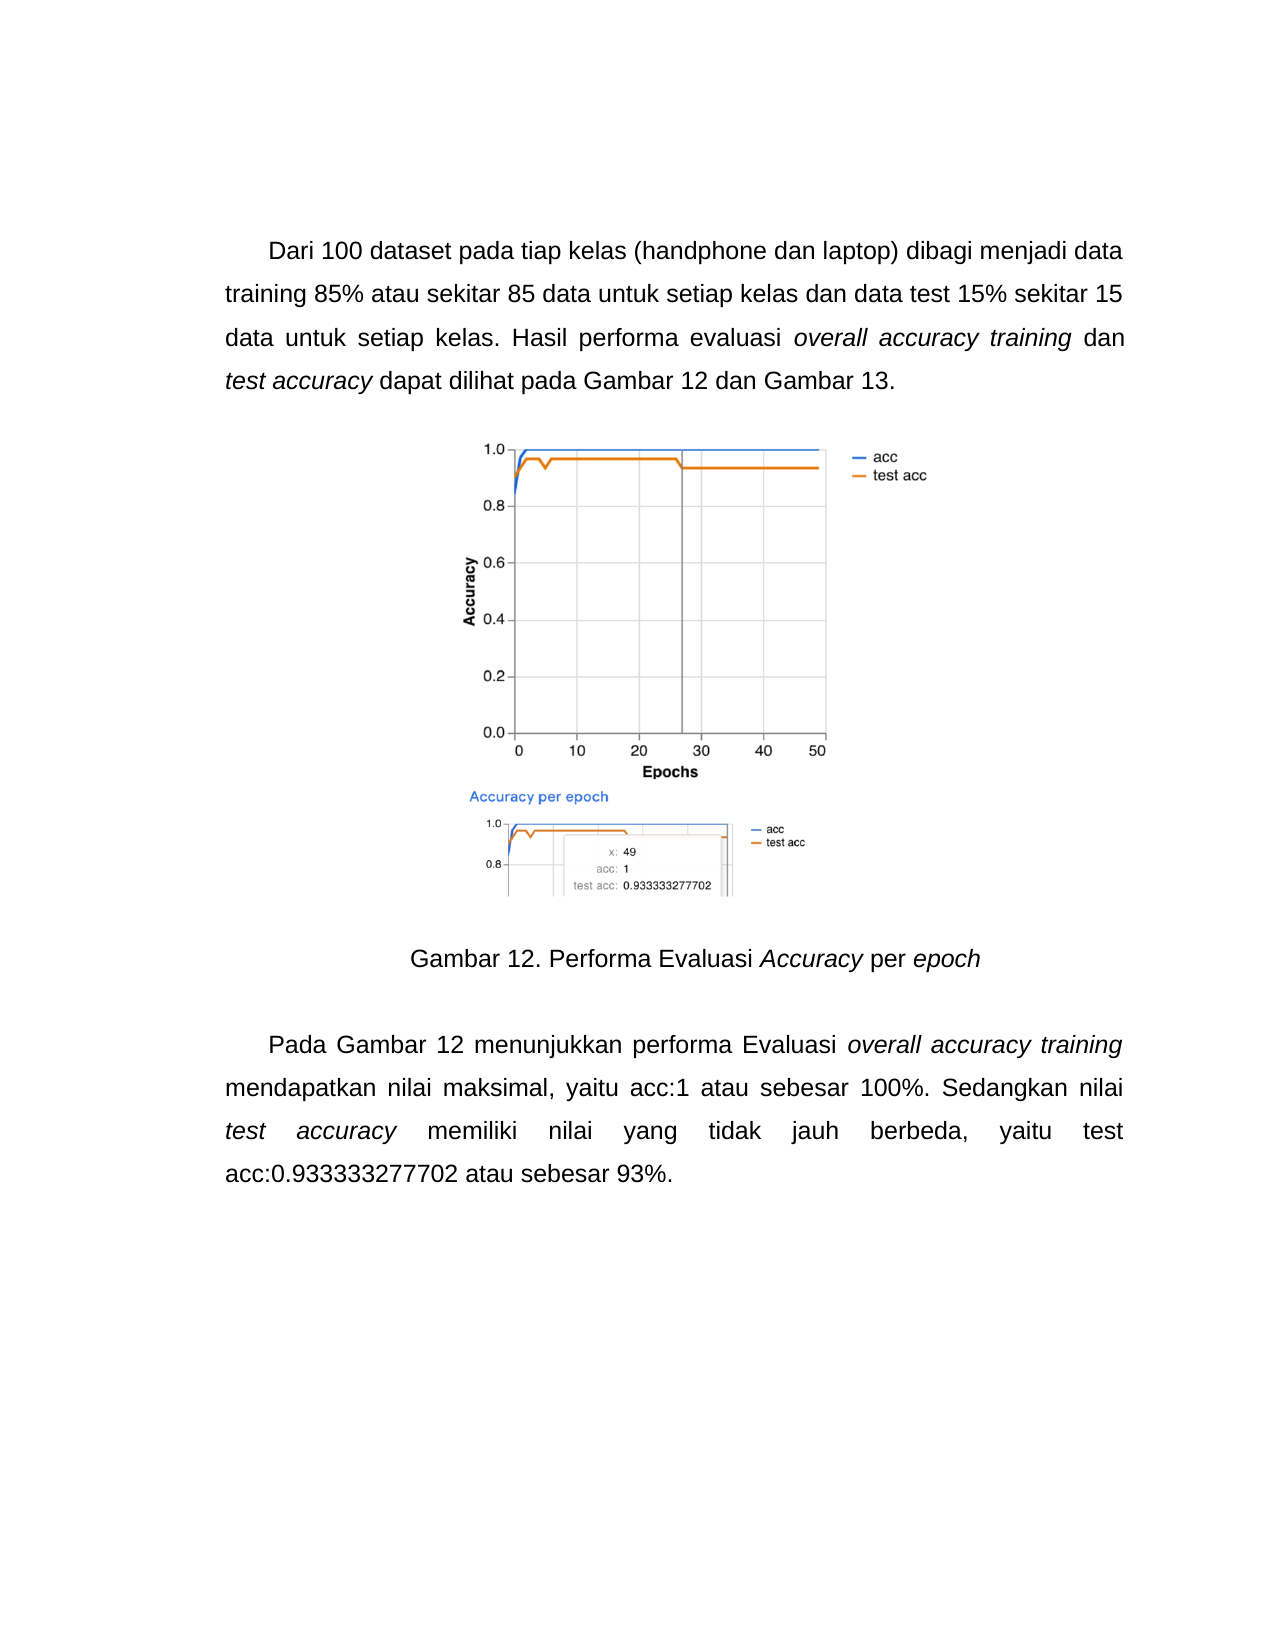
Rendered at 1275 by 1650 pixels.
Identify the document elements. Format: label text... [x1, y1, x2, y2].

text Dari 100 dataset pada tiap kelas (handphone dan laptop) dibagi menjadi data training 85% atau sekitar 85 data untuk setiap kelas dan data test 15% sekitar 15 data untuk setiap kelas. Hasil performa evaluasi overall accuracy training dan test accuracy dapat dilihat pada Gambar 12 dan Gambar 13. [225, 236, 1125, 394]
text Pada Gambar 12 menunjukkan performa Evaluasi overall accuracy training mendapatkan nilai maksimal, yaitu acc:1 atau sebesar 100%. Sedangkan nilai test accuracy memiliki nilai yang tidak jauh berbeda, yaitu test acc:0.933333277702 atau sebesar 93%. [225, 1030, 1125, 1188]
picture [459, 427, 930, 915]
